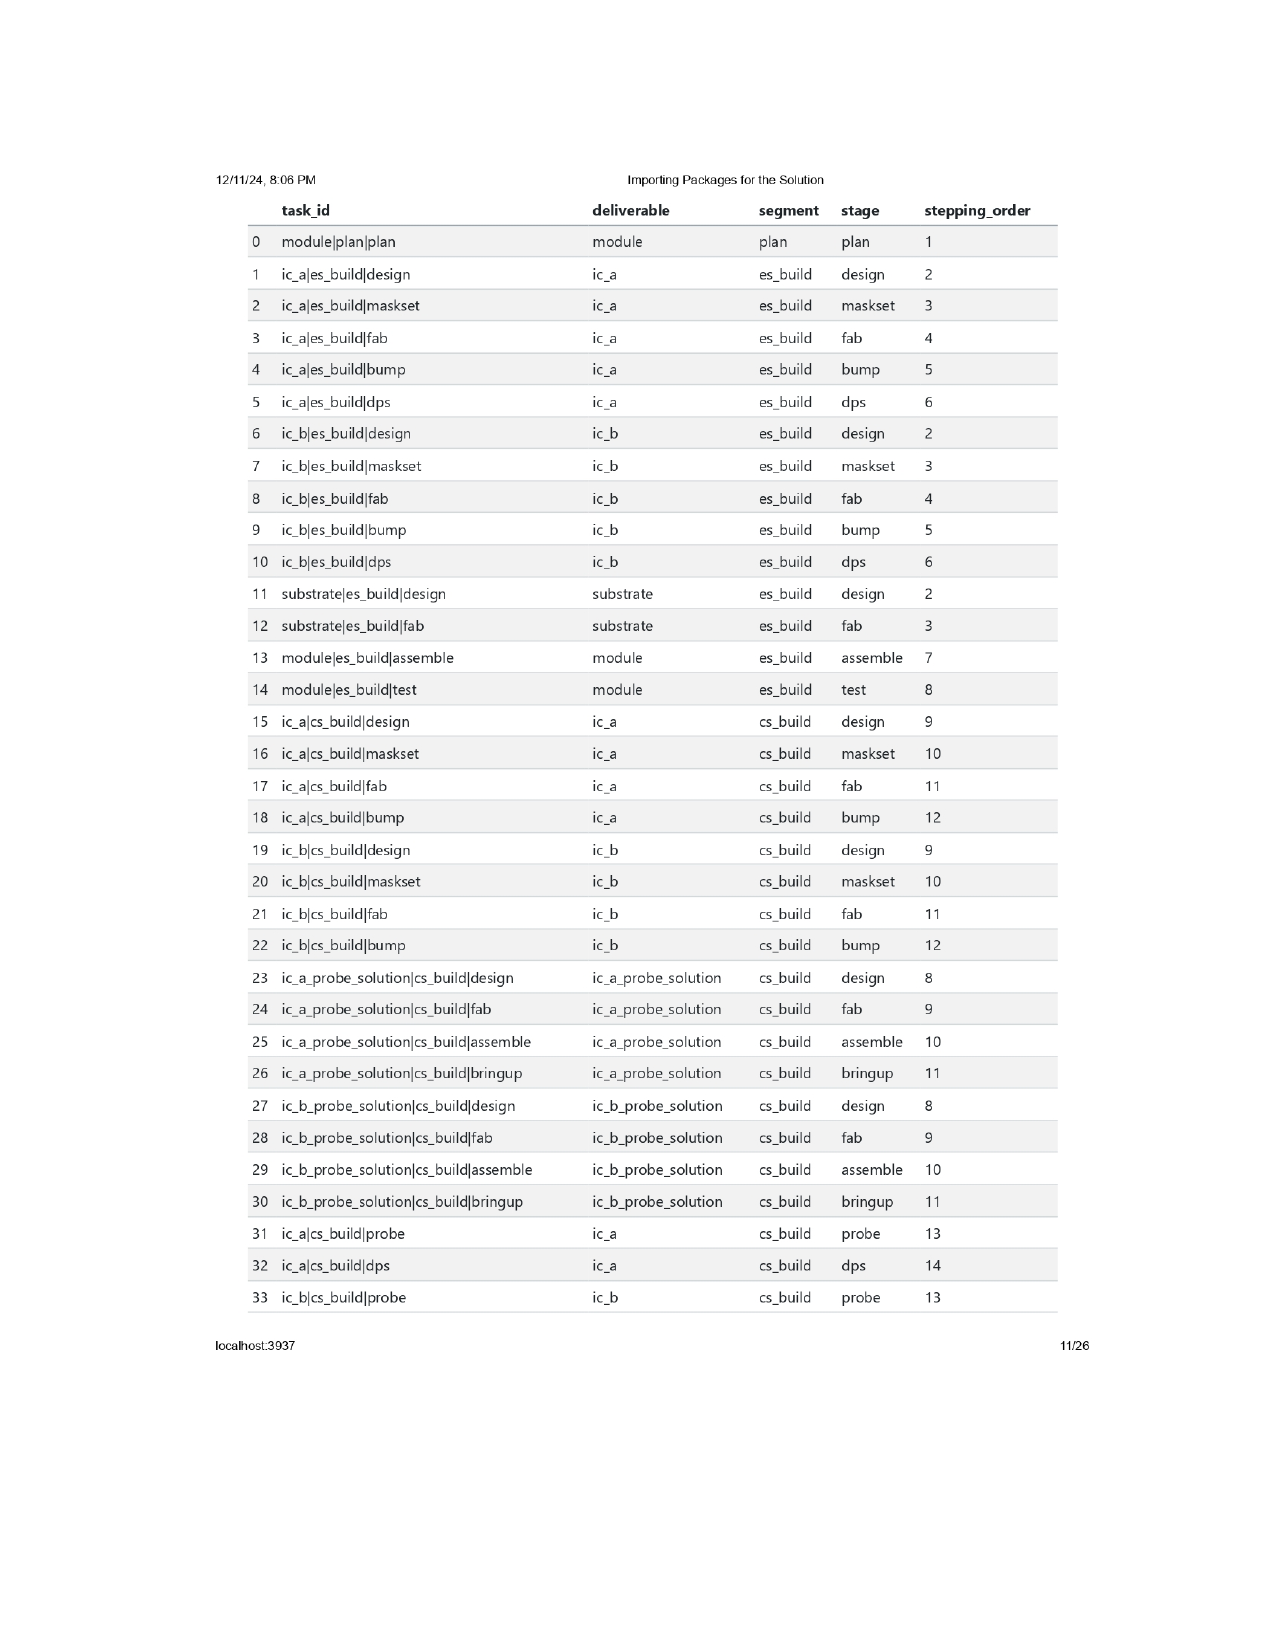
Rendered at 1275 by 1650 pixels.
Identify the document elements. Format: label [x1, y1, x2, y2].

picture [178, 150, 1125, 1375]
